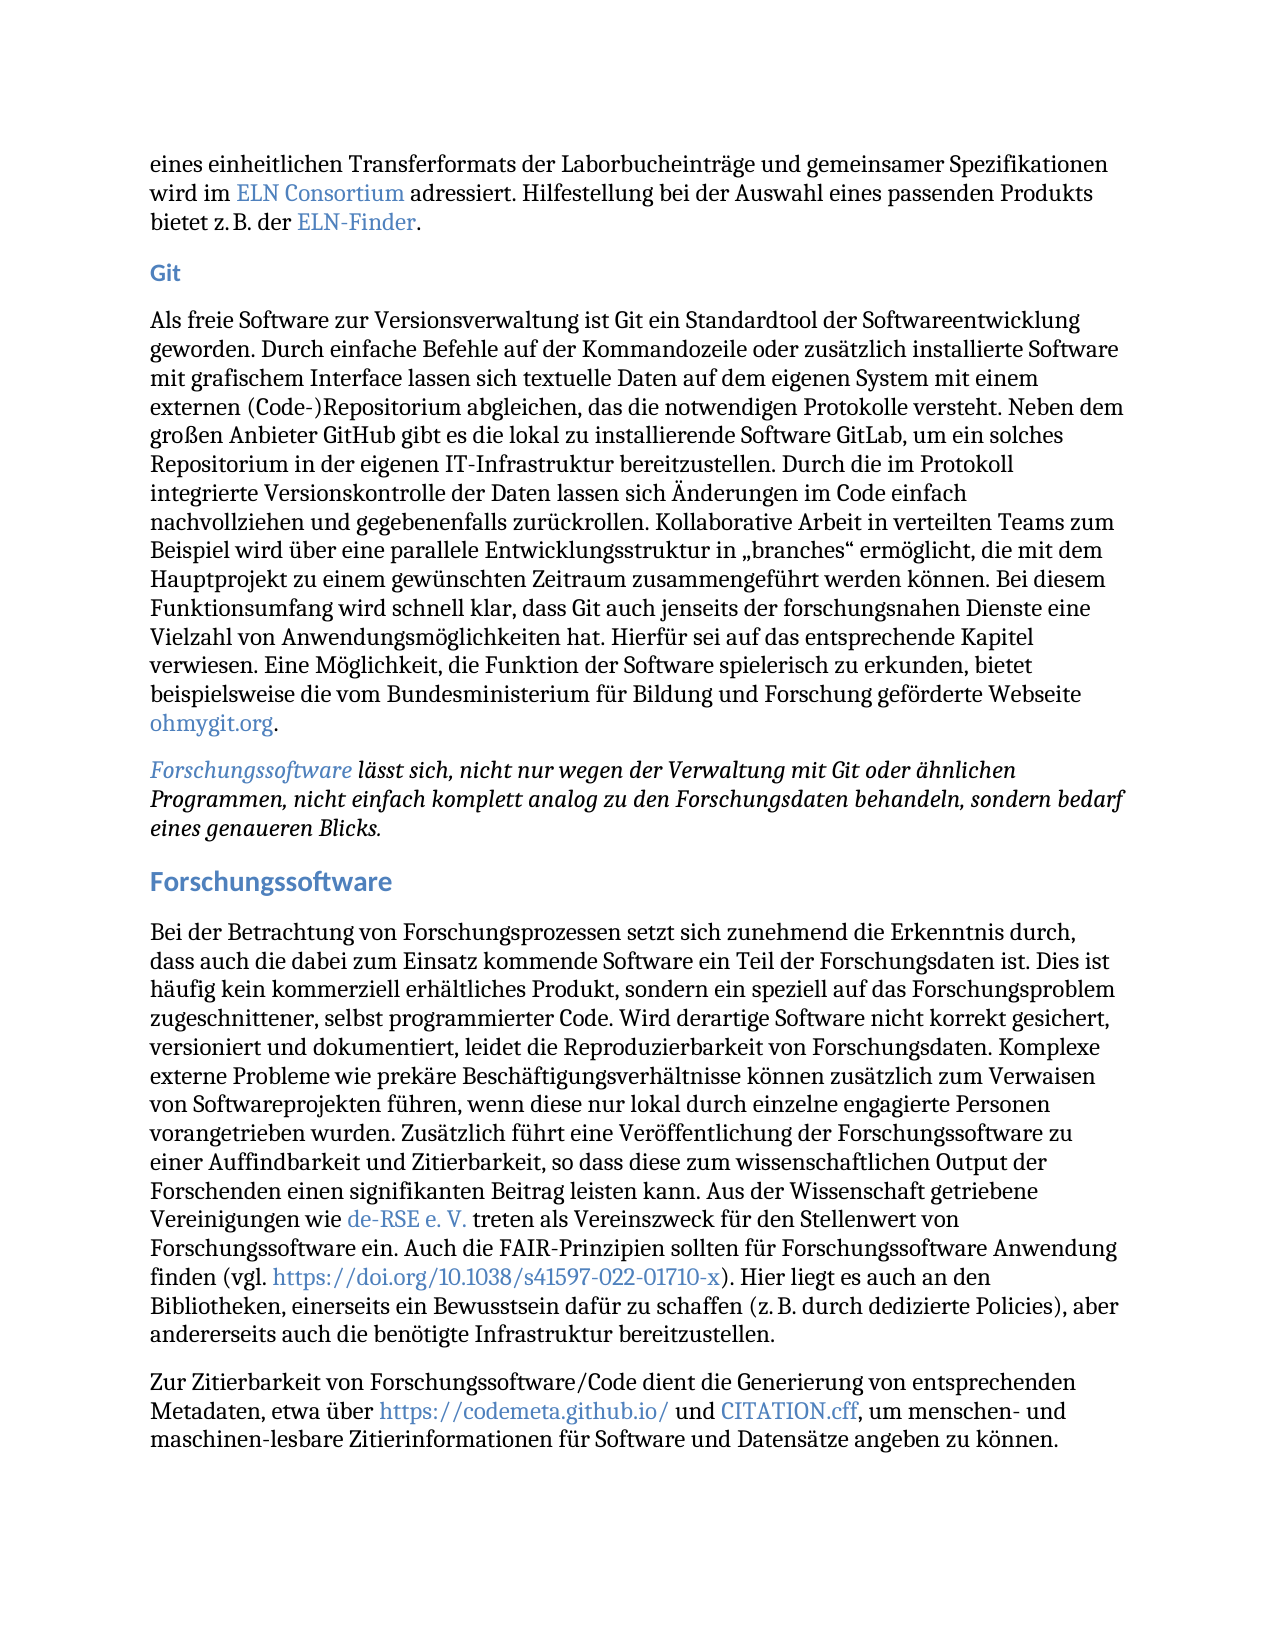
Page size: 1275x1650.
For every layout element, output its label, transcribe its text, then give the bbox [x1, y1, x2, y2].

text Als freie Software zur Versionsverwaltung ist Git ein Standardtool der Softwareentwicklung geworden. Durch einfache Befehle auf der Kommandozeile oder zusätzlich installierte Software mit grafischem Interface lassen sich textuelle Daten auf dem eigenen System mit einem externen (Code-)Repositorium abgleichen, das die notwendigen Protokolle versteht. Neben dem großen Anbieter GitHub gibt es die lokal zu installierende Software GitLab, um ein solches Repositorium in der eigenen IT-Infrastruktur bereitzustellen. Durch die im Protokoll integrierte Versionskontrolle der Daten lassen sich Änderungen im Code einfach nachvollziehen und gegebenenfalls zurückrollen. Kollaborative Arbeit in verteilten Teams zum Beispiel wird über eine parallele Entwicklungsstruktur in „branches“ ermöglicht, die mit dem Hauptprojekt zu einem gewünschten Zeitraum zusammengeführt werden können. Bei diesem Funktionsumfang wird schnell klar, dass Git auch jenseits der forschungsnahen Dienste eine Vielzahl von Anwendungsmöglichkeiten hat. Hierfür sei auf das entsprechende Kapitel verwiesen. Eine Möglichkeit, die Funktion der Software spielerisch zu erkunden, bietet beispielsweise die vom Bundesministerium für Bildung und Forschung geförderte Webseite ohmygit.org. [150, 306, 1125, 738]
text Forschungssoftware lässt sich, nicht nur wegen der Verwaltung mit Git oder ähnlichen Programmen, nicht einfach komplett analog zu den Forschungsdaten behandeln, sondern bedarf eines genaueren Blicks. [150, 756, 1125, 843]
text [150, 150, 1125, 236]
subtitle Forschungssoftware [150, 863, 1125, 899]
subtitle Git [150, 257, 1125, 288]
text Zur Zitierbarkeit von Forschungssoftware/Code dient die Generierung von entsprechenden Metadaten, etwa über https://codemeta.github.io/ und CITATION.cff, um menschen- und maschinen-lesbare Zitierinformationen für Software und Datensätze angeben zu können. [150, 1368, 1125, 1454]
text Bei der Betrachtung von Forschungsprozessen setzt sich zunehmend die Erkenntnis durch, dass auch die dabei zum Einsatz kommende Software ein Teil der Forschungsdaten ist. Dies ist häufig kein kommerziell erhältliches Produkt, sondern ein speziell auf das Forschungsproblem zugeschnittener, selbst programmierter Code. Wird derartige Software nicht korrekt gesichert, versioniert und dokumentiert, leidet die Reproduzierbarkeit von Forschungsdaten. Komplexe externe Probleme wie prekäre Beschäftigungsverhältnisse können zusätzlich zum Verwaisen von Softwareprojekten führen, wenn diese nur lokal durch einzelne engagierte Personen vorangetrieben wurden. Zusätzlich führt eine Veröffentlichung der Forschungssoftware zu einer Auffindbarkeit und Zitierbarkeit, so dass diese zum wissenschaftlichen Output der Forschenden einen signifikanten Beitrag leisten kann. Aus der Wissenschaft getriebene Vereinigungen wie de-RSE e. V. treten als Vereinszweck für den Stellenwert von Forschungssoftware ein. Auch die FAIR-Prinzipien sollten für Forschungssoftware Anwendung finden (vgl. https://doi.org/10.1038/s41597-022-01710-x). Hier liegt es auch an den Bibliotheken, einerseits ein Bewusstsein dafür zu schaffen (z. B. durch dedizierte Policies), aber andererseits auch die benötigte Infrastruktur bereitzustellen. [150, 918, 1125, 1349]
